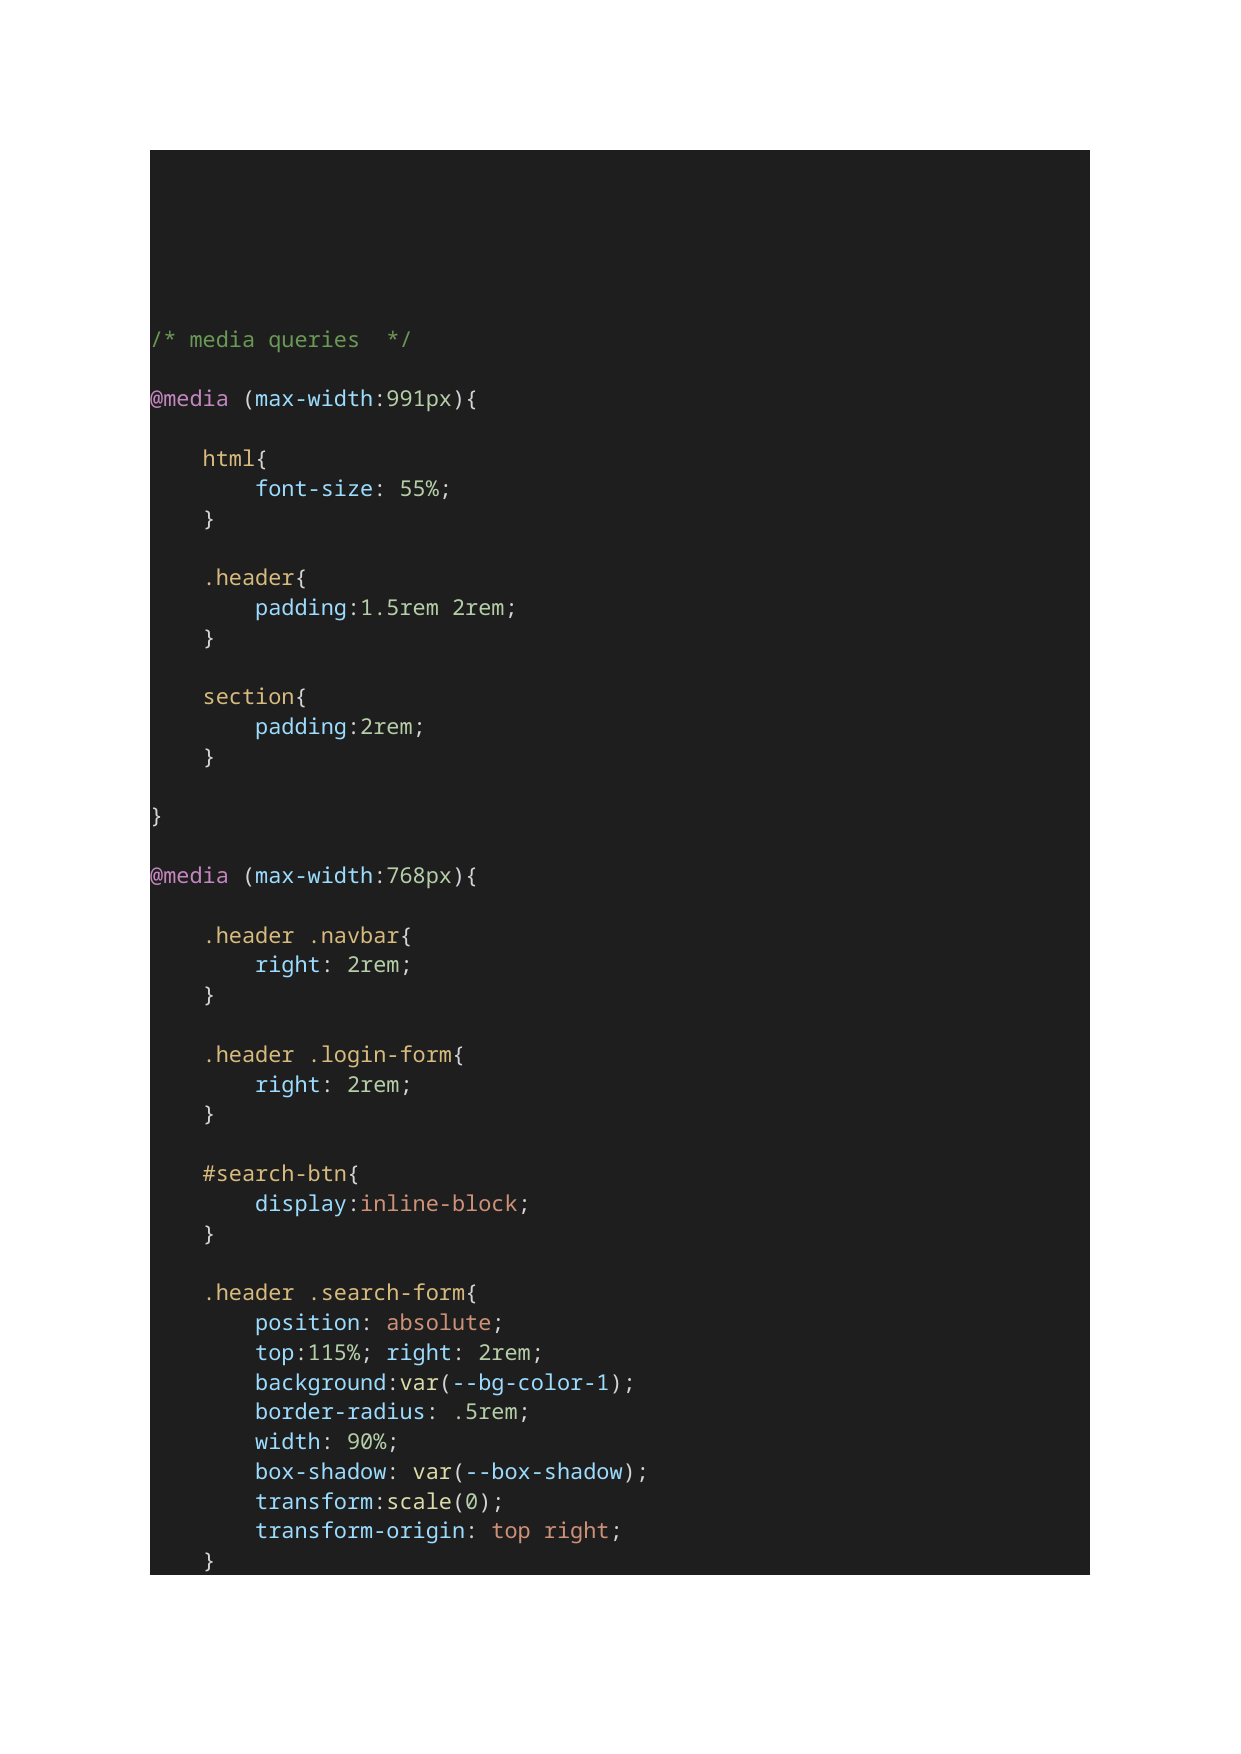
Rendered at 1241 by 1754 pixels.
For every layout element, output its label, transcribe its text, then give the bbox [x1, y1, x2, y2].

text .header .navbar{ [150, 920, 1090, 949]
text font-size: 55%; [150, 473, 1090, 503]
text } [150, 741, 1090, 771]
text right: 2rem; [150, 949, 1090, 979]
text } [150, 979, 1090, 1009]
text position: absolute; [150, 1307, 1090, 1337]
text #search-btn{ [150, 1158, 1090, 1188]
text @media (max-width:991px){ [150, 383, 1090, 413]
text section{ [150, 681, 1090, 711]
text border-radius: .5rem; [150, 1396, 1090, 1426]
text .header{ [150, 562, 1090, 592]
text padding:2rem; [150, 711, 1090, 741]
text } [150, 801, 1090, 830]
text } [150, 503, 1090, 532]
text transform-origin: top right; [150, 1516, 1090, 1545]
text right: 2rem; [150, 1069, 1090, 1098]
text display:inline-block; [150, 1188, 1090, 1218]
text } [150, 1098, 1090, 1128]
text background:var(--bg-color-1); [150, 1367, 1090, 1396]
text transform:scale(0); [150, 1486, 1090, 1516]
text html{ [150, 443, 1090, 473]
text @media (max-width:768px){ [150, 860, 1090, 890]
text /* media queries */ [150, 324, 1090, 354]
text width: 90%; [150, 1426, 1090, 1456]
text padding:1.5rem 2rem; [150, 592, 1090, 622]
text } [150, 1218, 1090, 1247]
text box-shadow: var(--box-shadow); [150, 1456, 1090, 1486]
text .header .search-form{ [150, 1277, 1090, 1307]
text } [150, 622, 1090, 652]
text } [150, 1545, 1090, 1575]
text top:115%; right: 2rem; [150, 1337, 1090, 1367]
text .header .login-form{ [150, 1039, 1090, 1069]
